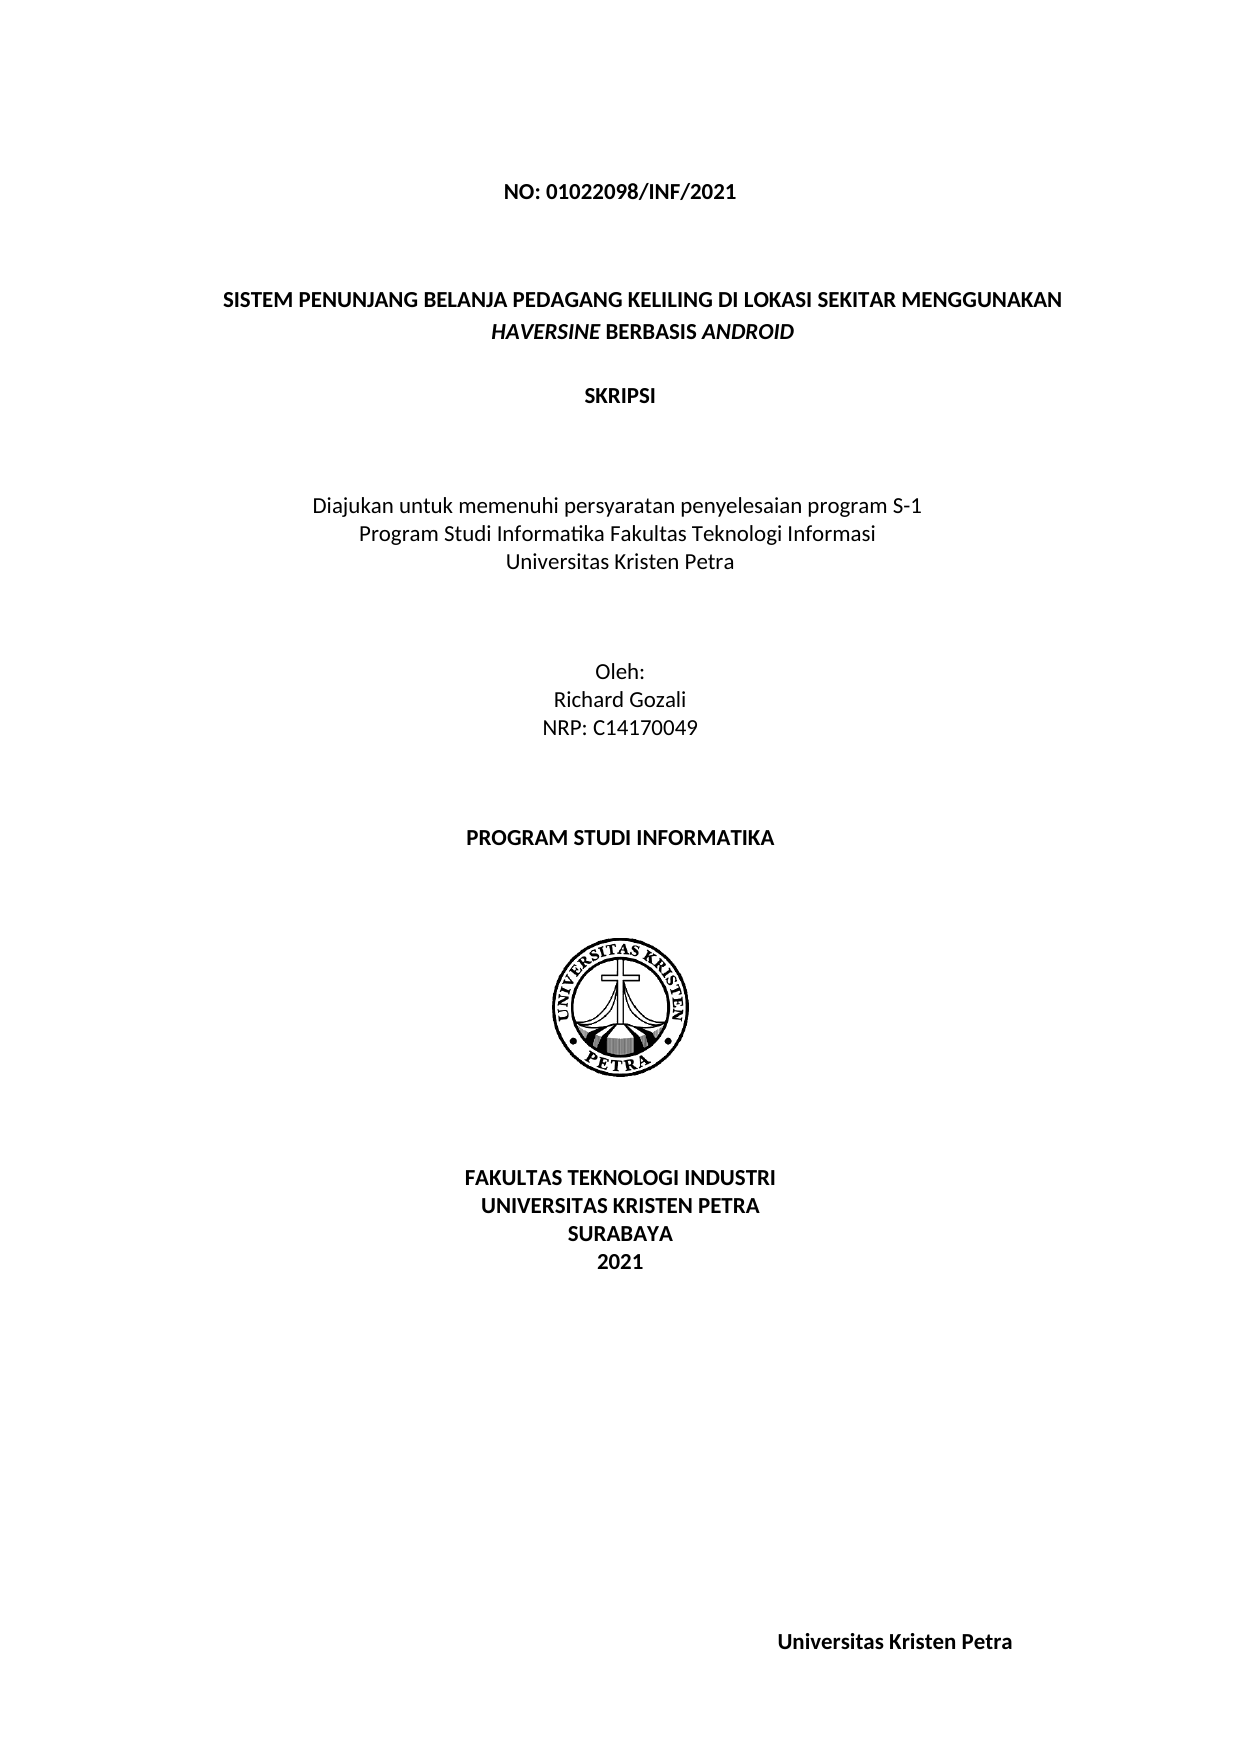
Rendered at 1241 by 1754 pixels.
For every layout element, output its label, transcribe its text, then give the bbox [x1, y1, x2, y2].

text NO: 01022098/INF/2021 [177, 177, 1063, 205]
text NRP: C14170049 [177, 713, 1063, 741]
text Diajukan untuk memenuhi persyaratan penyelesaian program S-1 [177, 491, 1063, 519]
text Richard Gozali [177, 685, 1063, 713]
picture [546, 932, 694, 1082]
text PROGRAM STUDI INFORMATIKA [177, 823, 1063, 851]
text Oleh: [177, 657, 1063, 685]
text FAKULTAS TEKNOLOGI INDUSTRI [177, 1163, 1063, 1191]
text SURABAYA [177, 1219, 1063, 1247]
text 2021 [177, 1247, 1063, 1276]
text UNIVERSITAS KRISTEN PETRA [177, 1191, 1063, 1219]
text SKRIPSI [177, 382, 1063, 409]
text Universitas Kristen Petra [177, 547, 1063, 575]
text Program Studi Informatika Fakultas Teknologi Informasi [177, 519, 1063, 547]
subtitle SISTEM PENUNJANG BELANJA PEDAGANG KELILING DI LOKASI SEKITAR MENGGUNAKAN HAVERSINE BERBASIS ANDROID [177, 284, 1063, 377]
